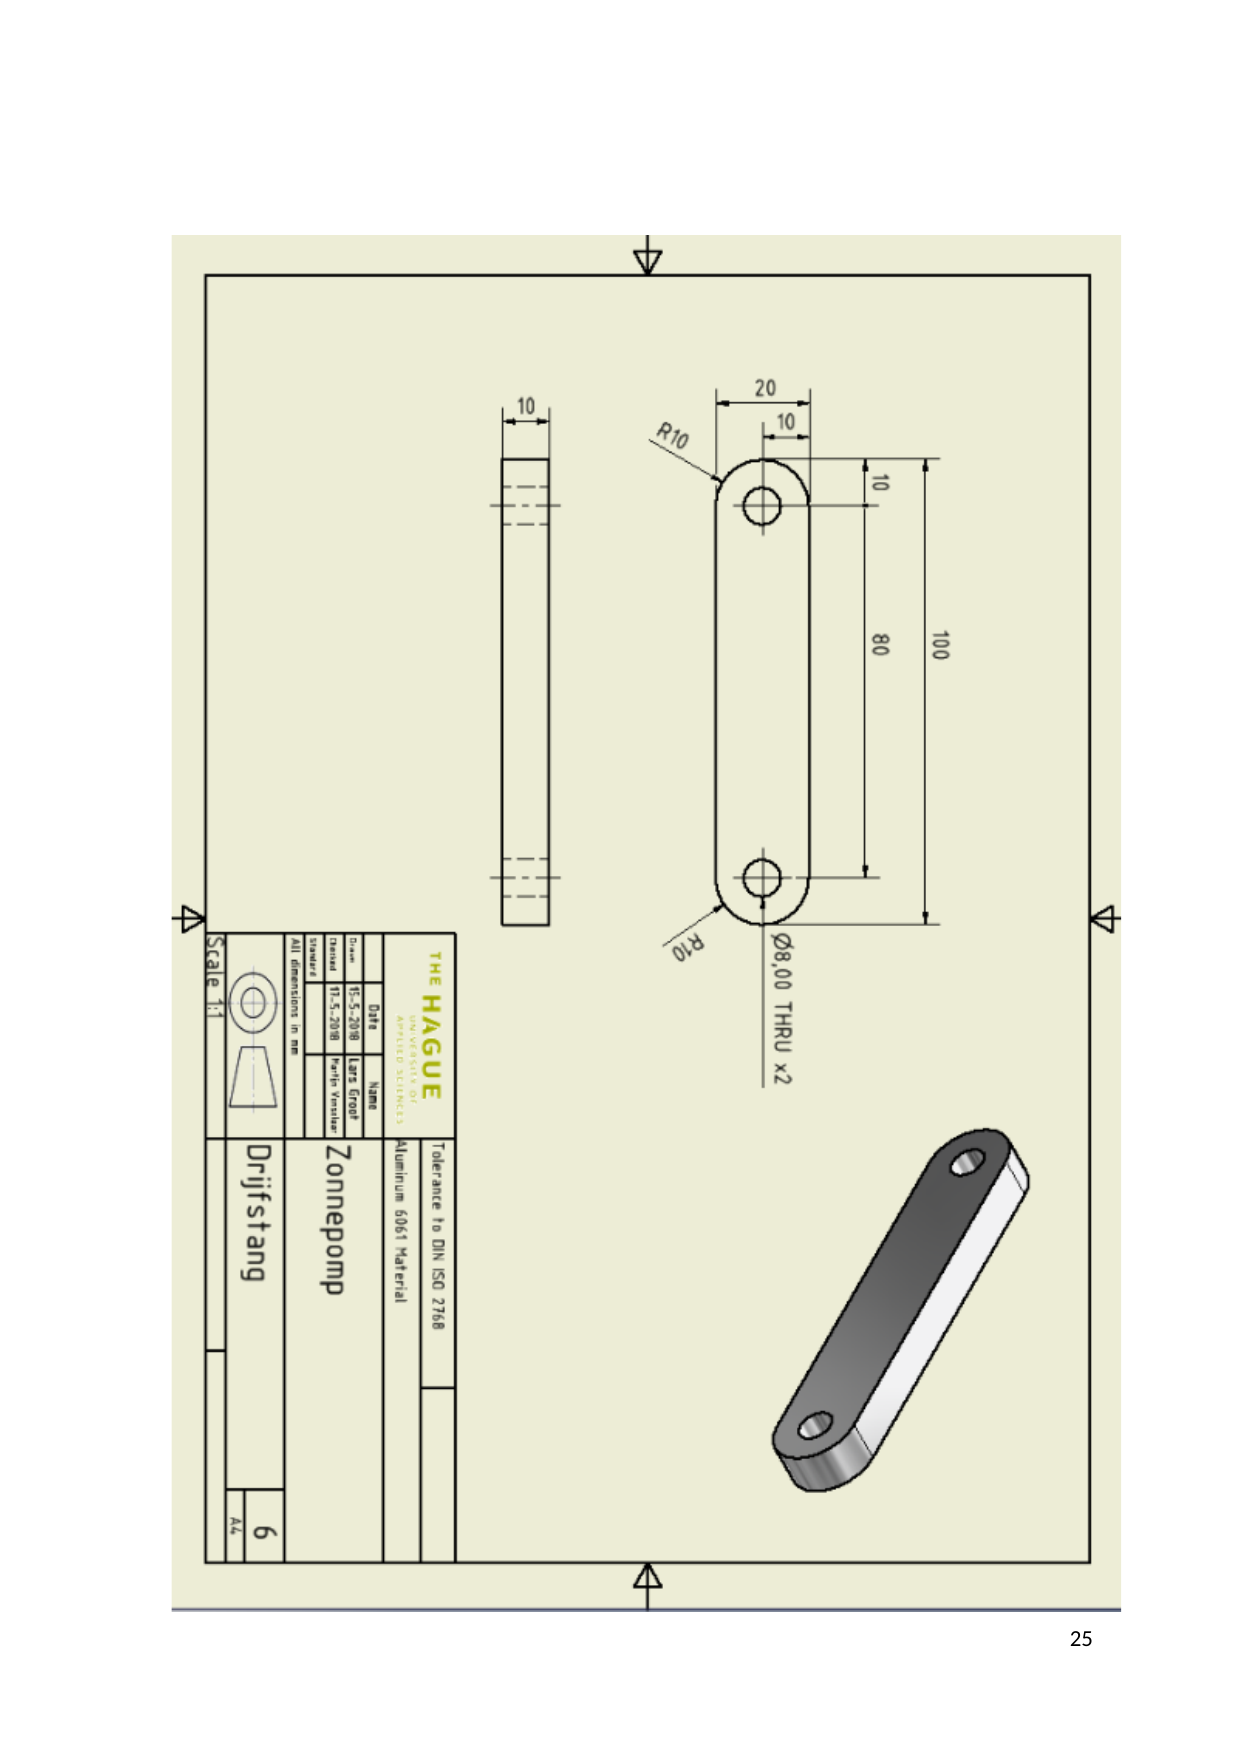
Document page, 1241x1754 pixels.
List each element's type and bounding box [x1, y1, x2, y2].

picture [171, 235, 1122, 1612]
